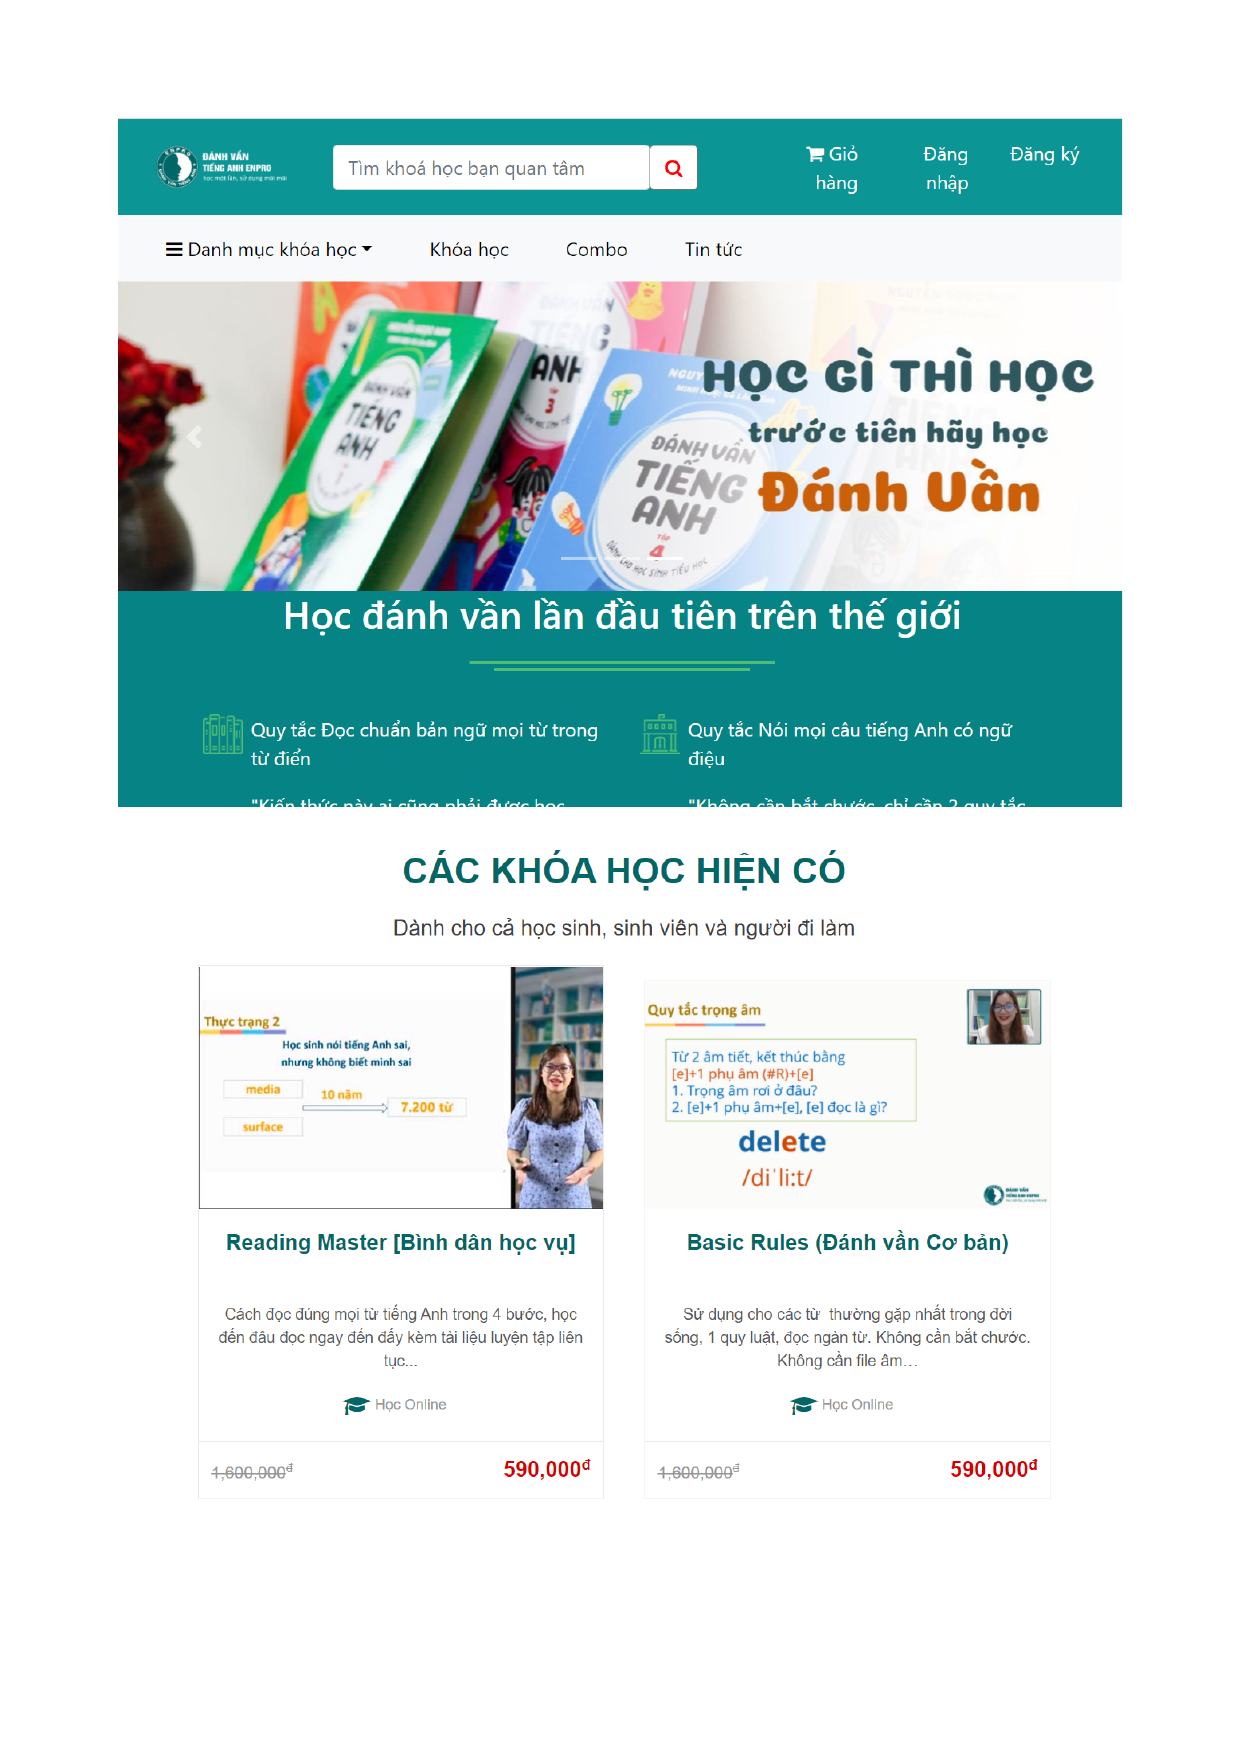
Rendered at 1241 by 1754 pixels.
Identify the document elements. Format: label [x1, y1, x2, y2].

picture [118, 826, 1123, 1507]
picture [118, 118, 1123, 807]
